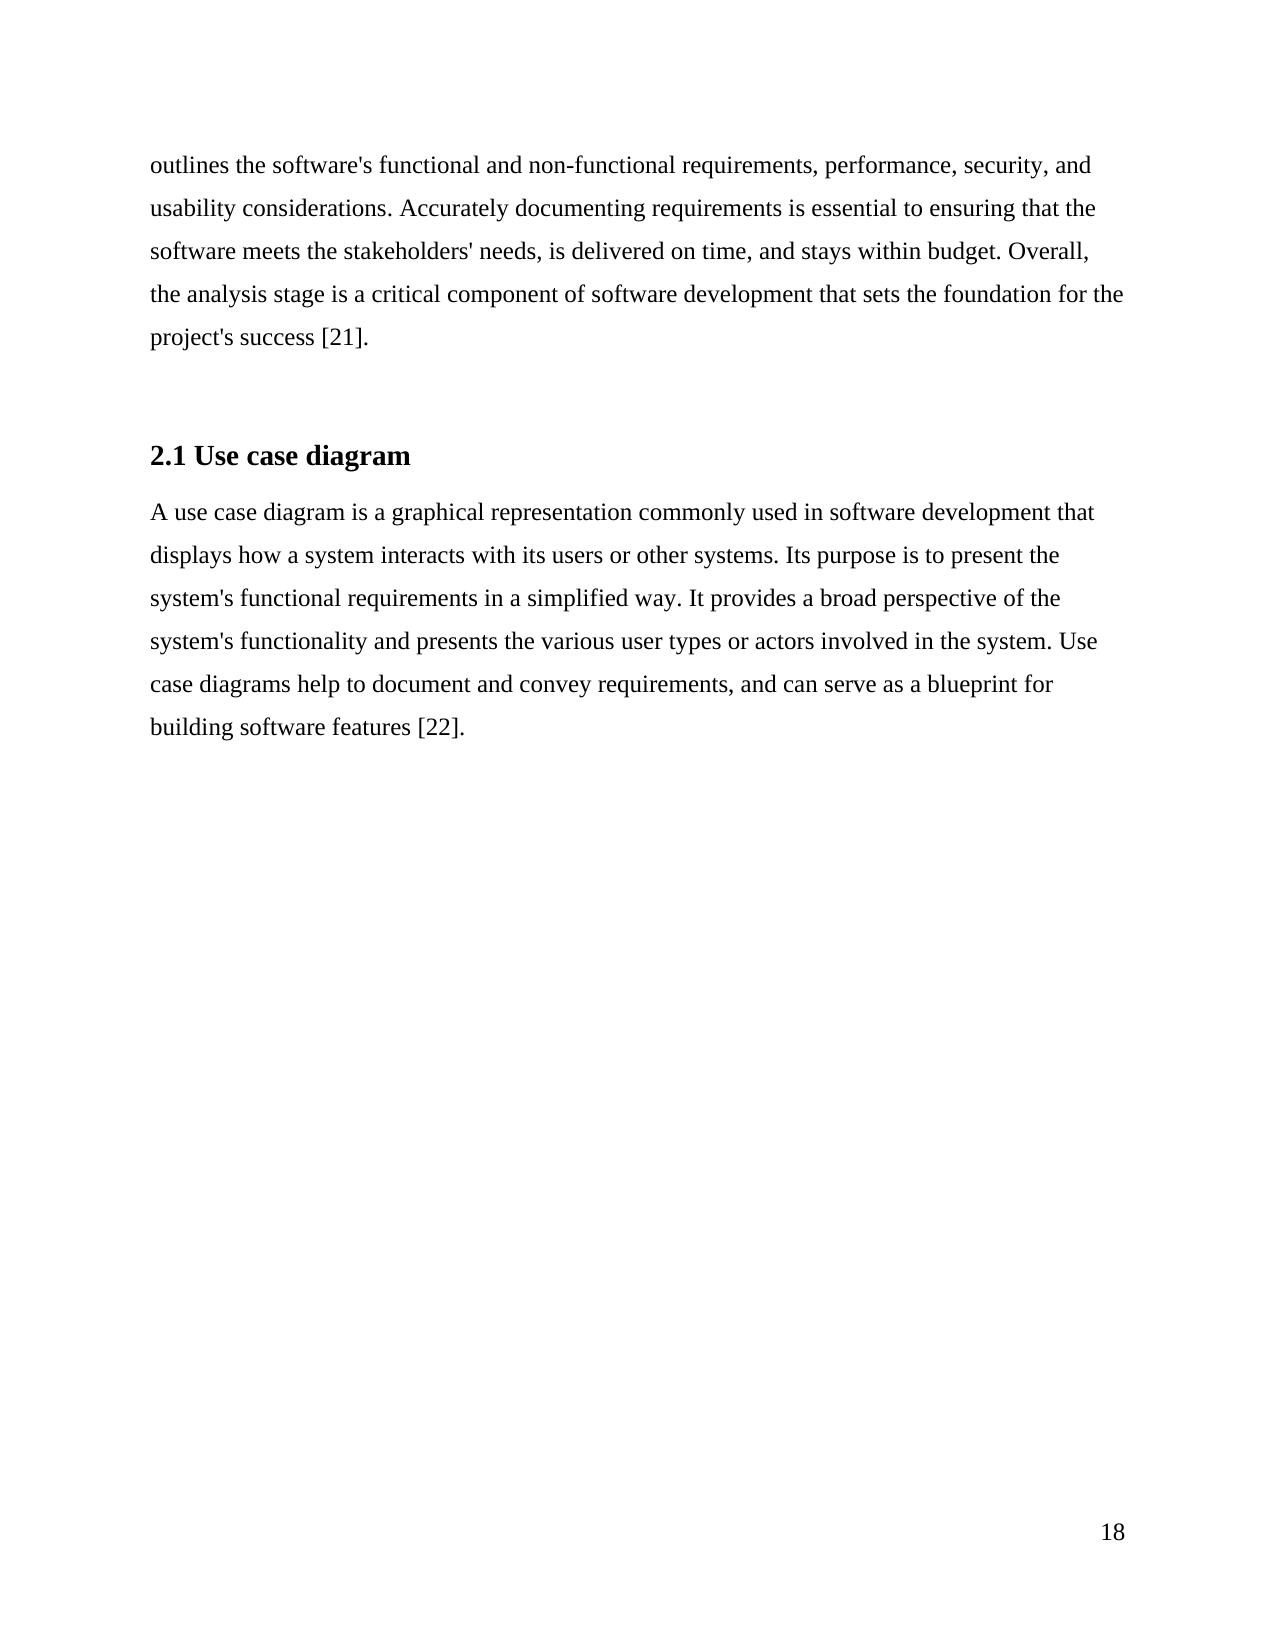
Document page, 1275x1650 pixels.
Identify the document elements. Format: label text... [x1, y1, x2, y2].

subtitle 2.1 Use case diagram [150, 438, 1125, 471]
text A use case diagram is a graphical representation commonly used in software development that displays how a system interacts with its users or other systems. Its purpose is to present the system's functional requirements in a simplified way. It provides a broad perspective of the system's functionality and presents the various user types or actors involved in the system. Use case diagrams help to document and convey requirements, and can serve as a blueprint for building software features. [150, 497, 1125, 741]
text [150, 150, 1125, 351]
